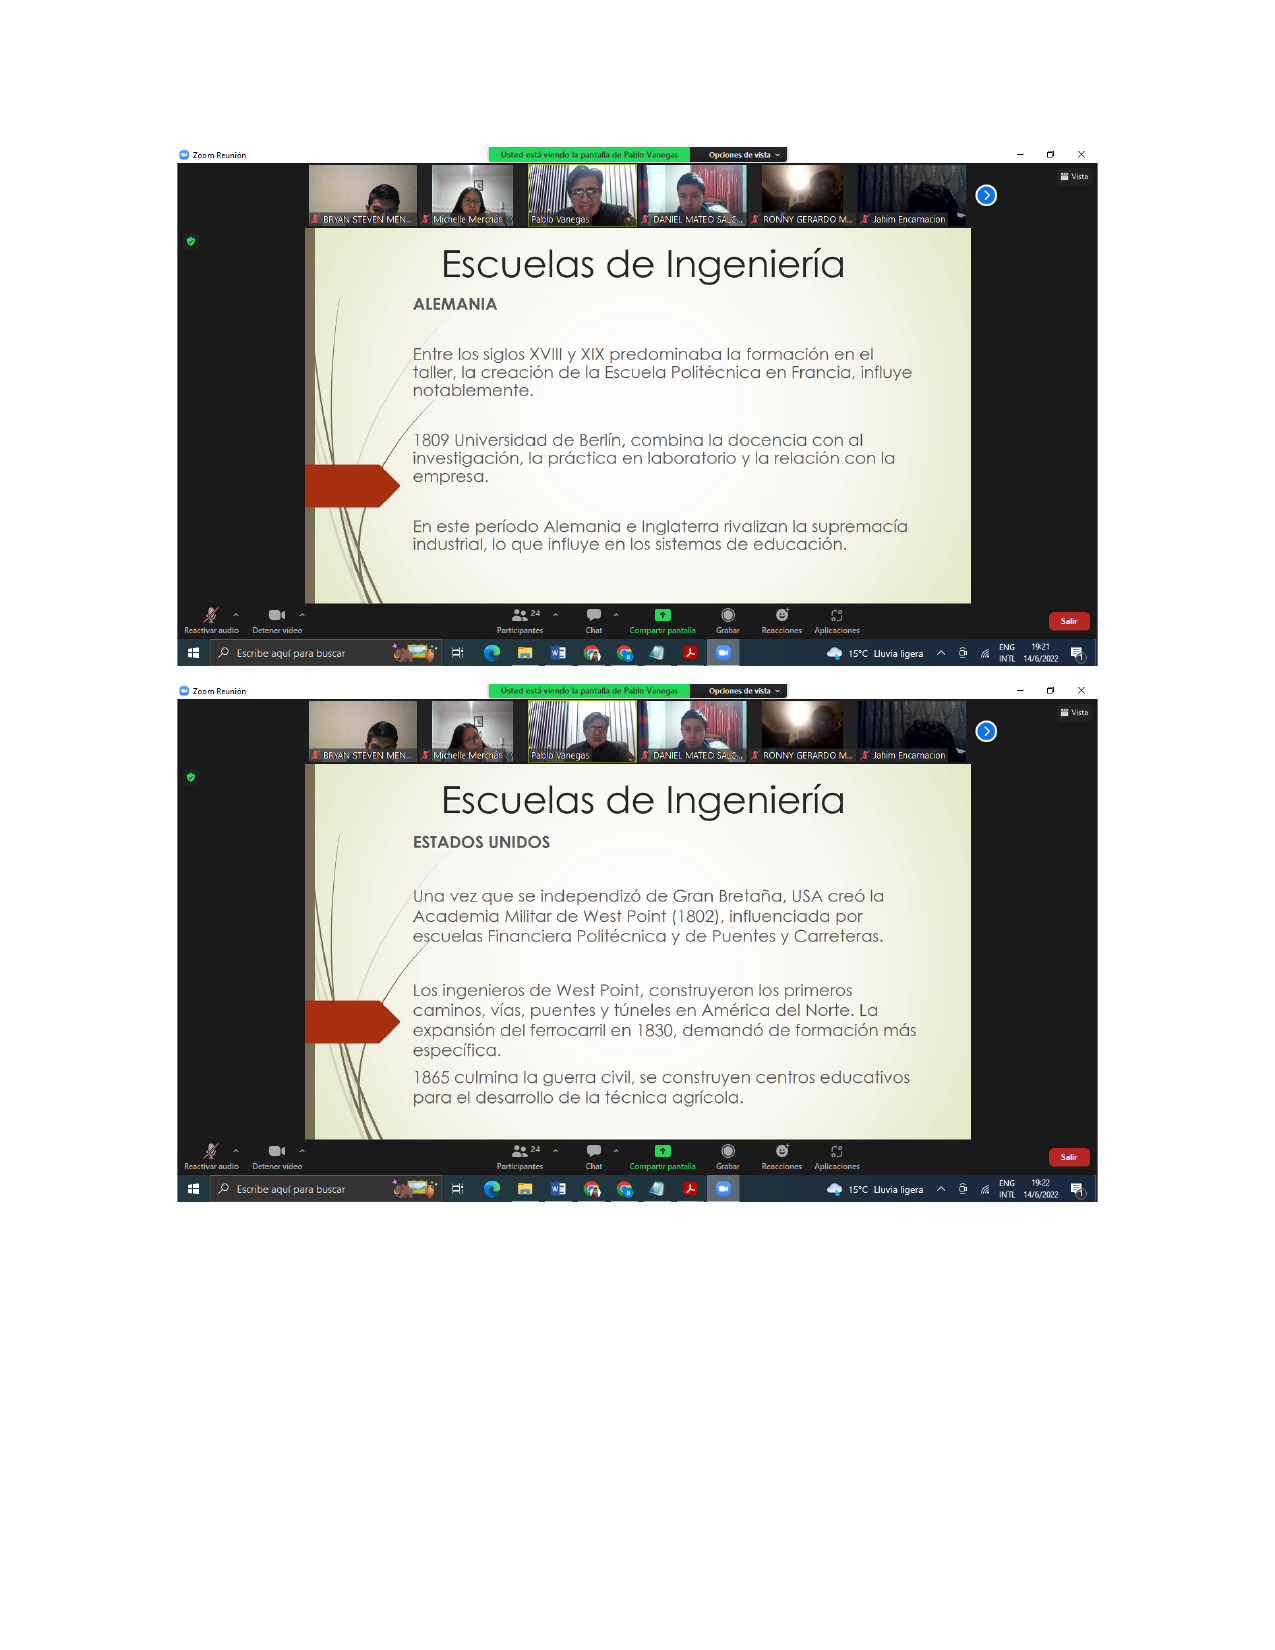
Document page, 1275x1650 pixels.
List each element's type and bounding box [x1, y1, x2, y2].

picture [177, 684, 1098, 1202]
picture [177, 147, 1098, 666]
